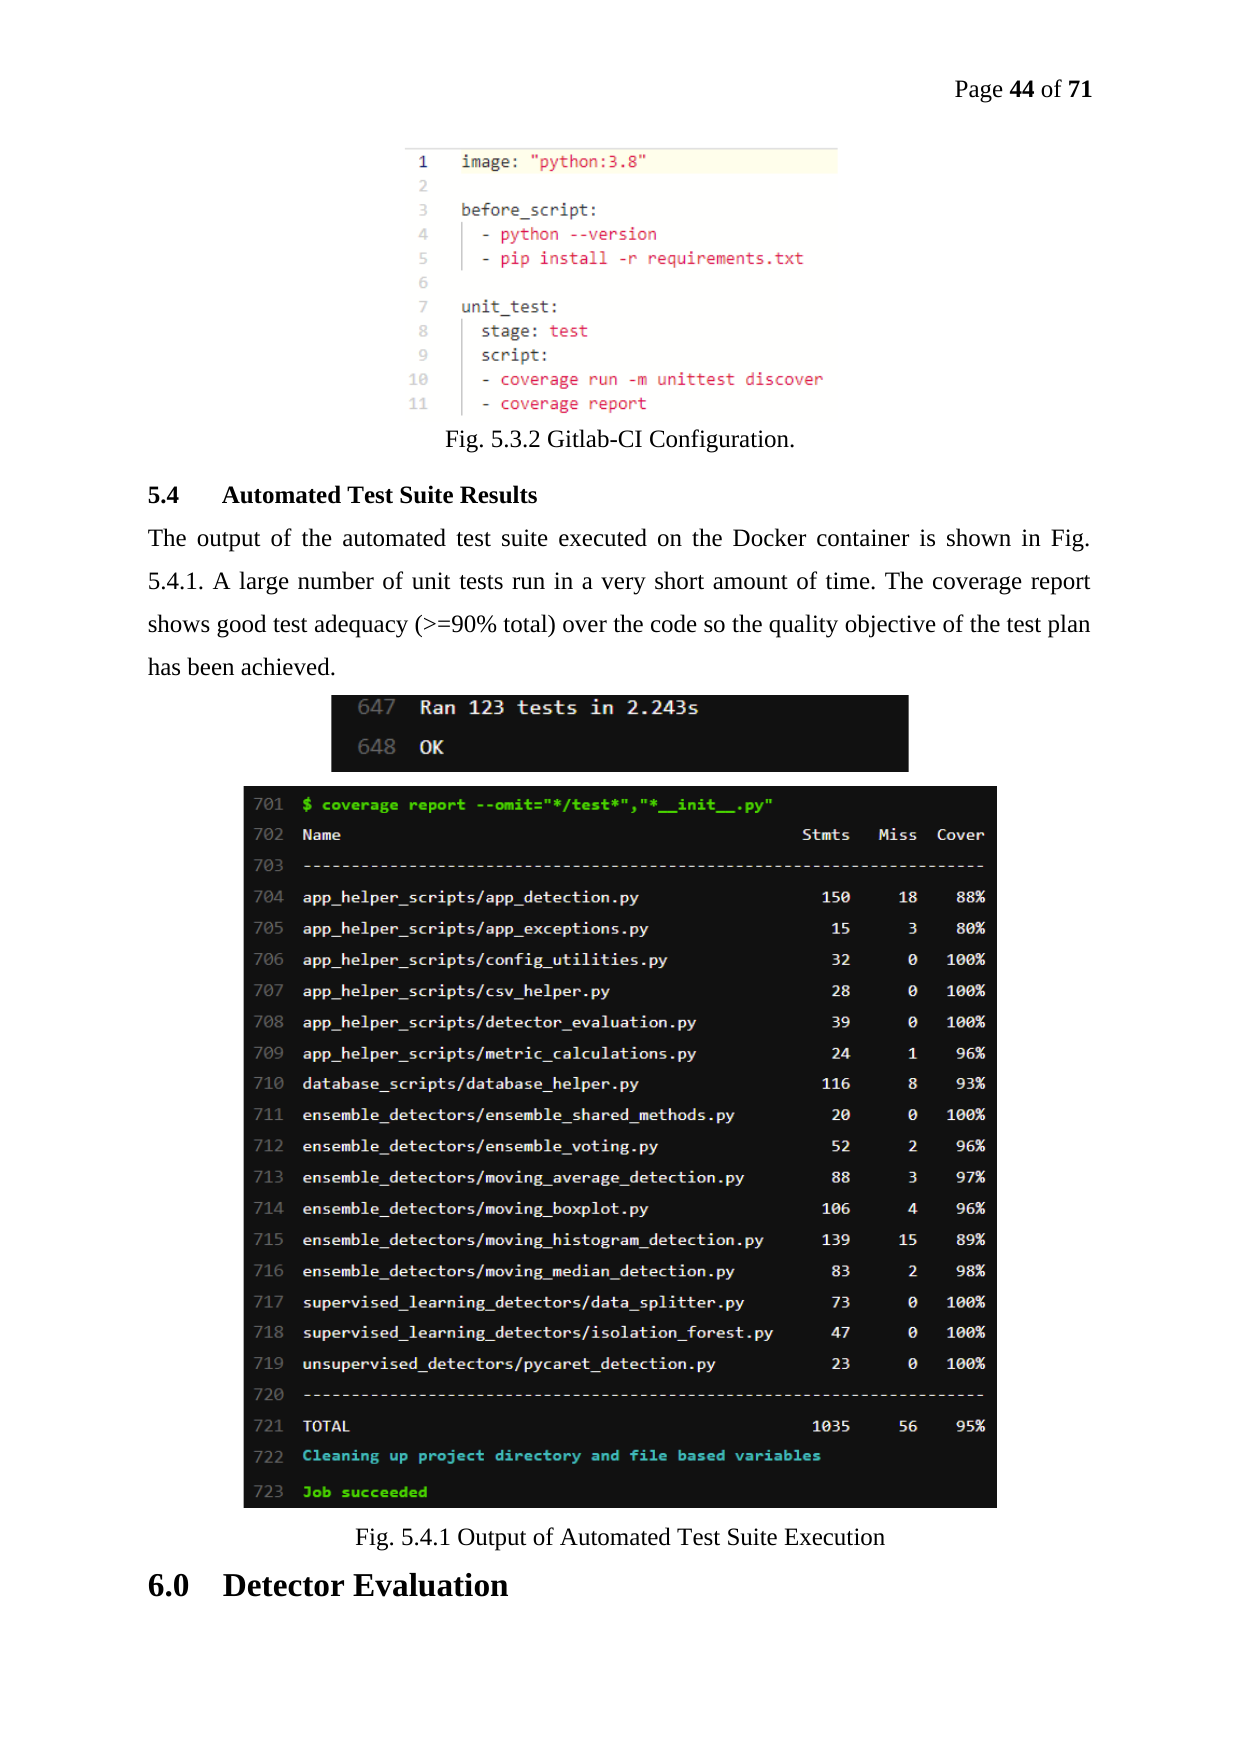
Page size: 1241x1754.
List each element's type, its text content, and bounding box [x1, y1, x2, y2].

subtitle Detector Evaluation [148, 1565, 1092, 1603]
text Fig. 5.4.1 Output of Automated Test Suite Execution [148, 1522, 1092, 1550]
text Fig. 5.3.2 Gitlab-CI Configuration. [148, 424, 1092, 453]
picture [331, 695, 909, 772]
text The output of the automated test suite executed on the Docker container is shown in Fig. 5.4.1. A large number of unit tests run in a very short amount of time. The coverage report shows good test adequacy (>=90% total) over the code so the quality objective of the test plan has been achieved. [148, 523, 1092, 681]
picture [243, 786, 997, 1508]
text Automated Test Suite Results [148, 480, 1092, 509]
picture [404, 147, 838, 422]
